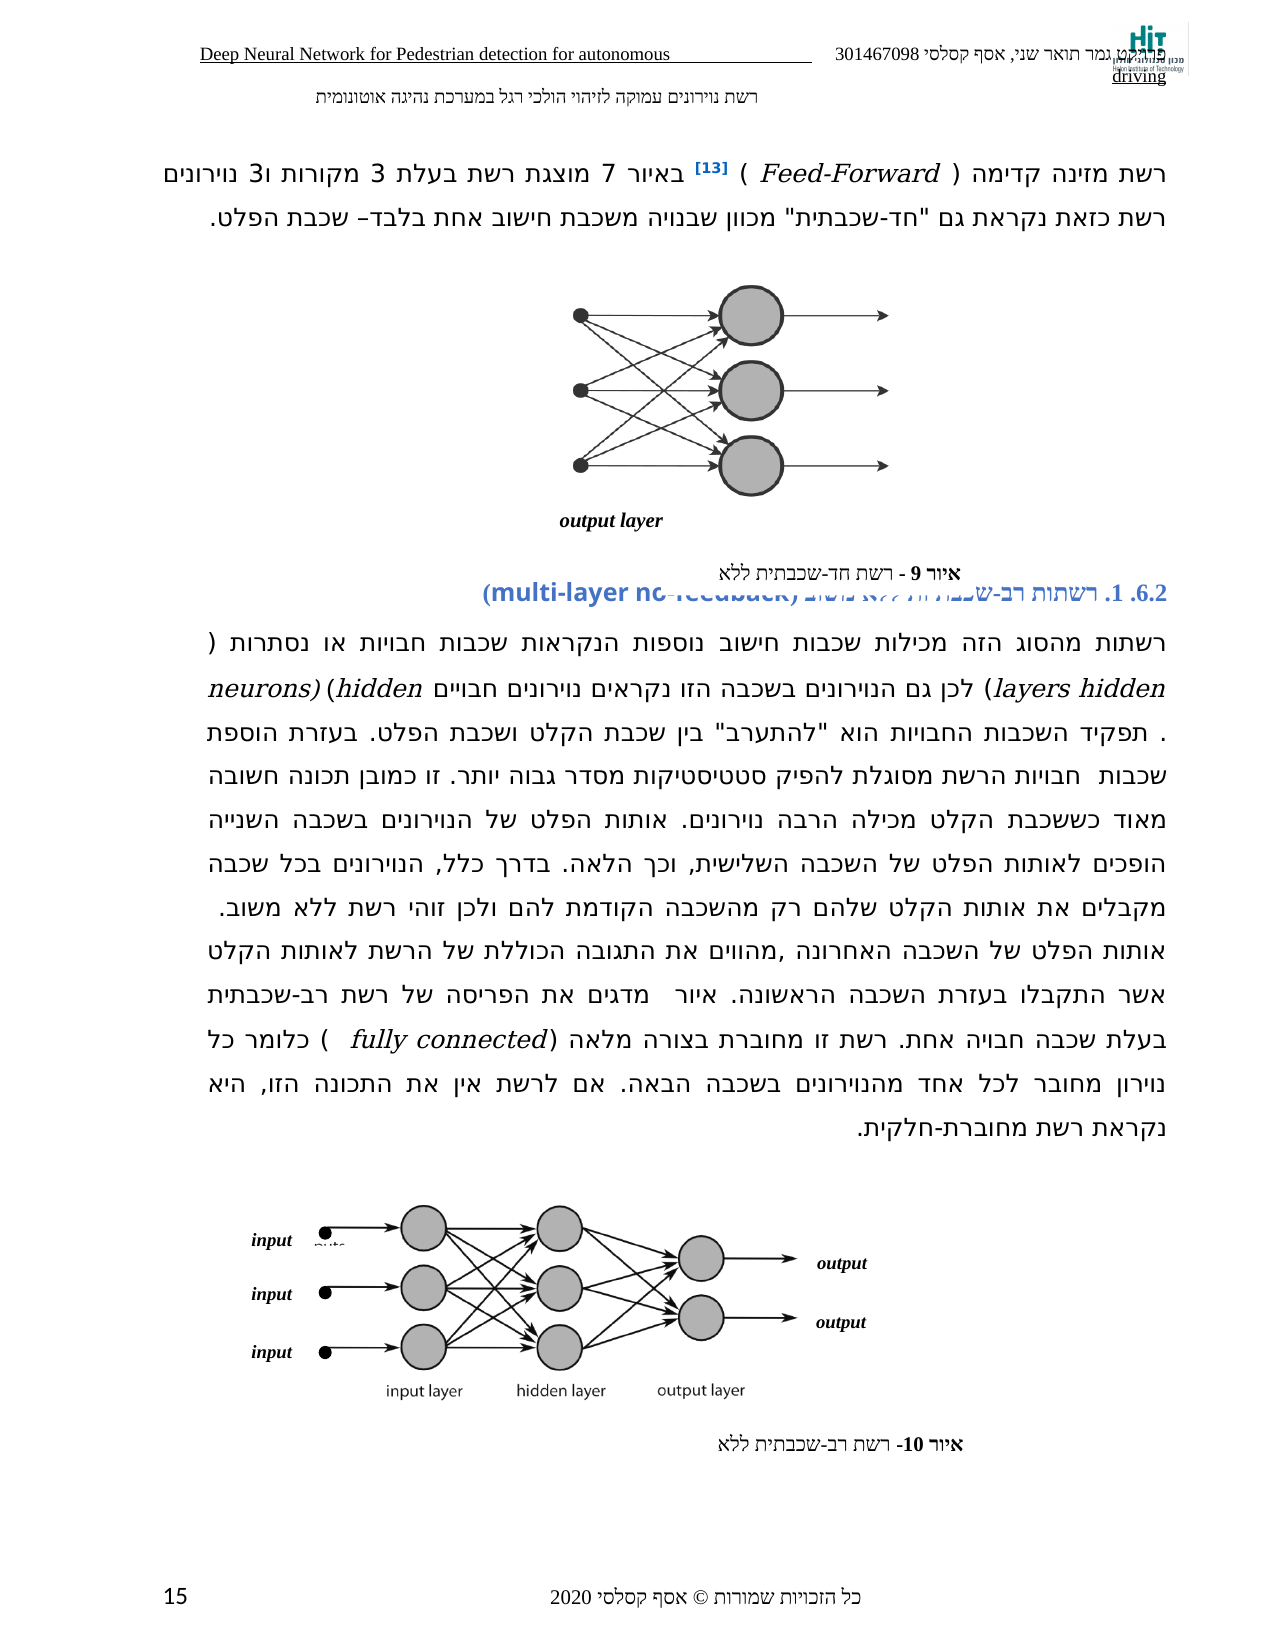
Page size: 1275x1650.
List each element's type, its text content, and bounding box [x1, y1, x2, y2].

text רשתות מהסוג הזה מכילות שכבות חישוב נוספות הנקראות שכבות חבויות או נסתרות ( layers hidden) לכן גם הנוירונים בשכבה הזו נקראים נוירונים חבויים neurons) (hidden . תפקיד השכבות החבויות הוא "להתערב" בין שכבת הקלט ושכבת הפלט. בעזרת הוספת שכבות חבויות הרשת מסוגלת להפיק סטטיסטיקות מסדר גבוה יותר. זו כמובן תכונה חשובה מאוד כששכבת הקלט מכילה הרבה נוירונים. אותות הפלט של הנוירונים בשכבה השנייה הופכים לאותות הפלט של השכבה השלישית, וכך הלאה. בדרך כלל, הנוירונים בכל שכבה מקבלים את אותות הקלט שלהם רק מהשכבה הקודמת להם ולכן זוהי רשת ללא משוב. אותות הפלט של השכבה האחרונה ,מהווים את התגובה הכוללת של הרשת לאותות הקלט אשר התקבלו בעזרת השכבה הראשונה. איור מדגים את הפריסה של רשת רב-שכבתית בעלת שכבה חבויה אחת. רשת זו מחוברת בצורה מלאה (fully connected ) כלומר כל נוירון מחובר לכל אחד מהנוירונים בשכבה הבאה. אם לרשת אין את התכונה הזו, היא נקראת רשת מחוברת-חלקית. [207, 628, 1167, 1142]
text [162, 158, 1167, 233]
picture [1108, 22, 1189, 76]
subtitle 6.2. 1. רשתות רב-שכבתיות ללא משוב (multi-layer no-feedback) [162, 574, 1167, 608]
